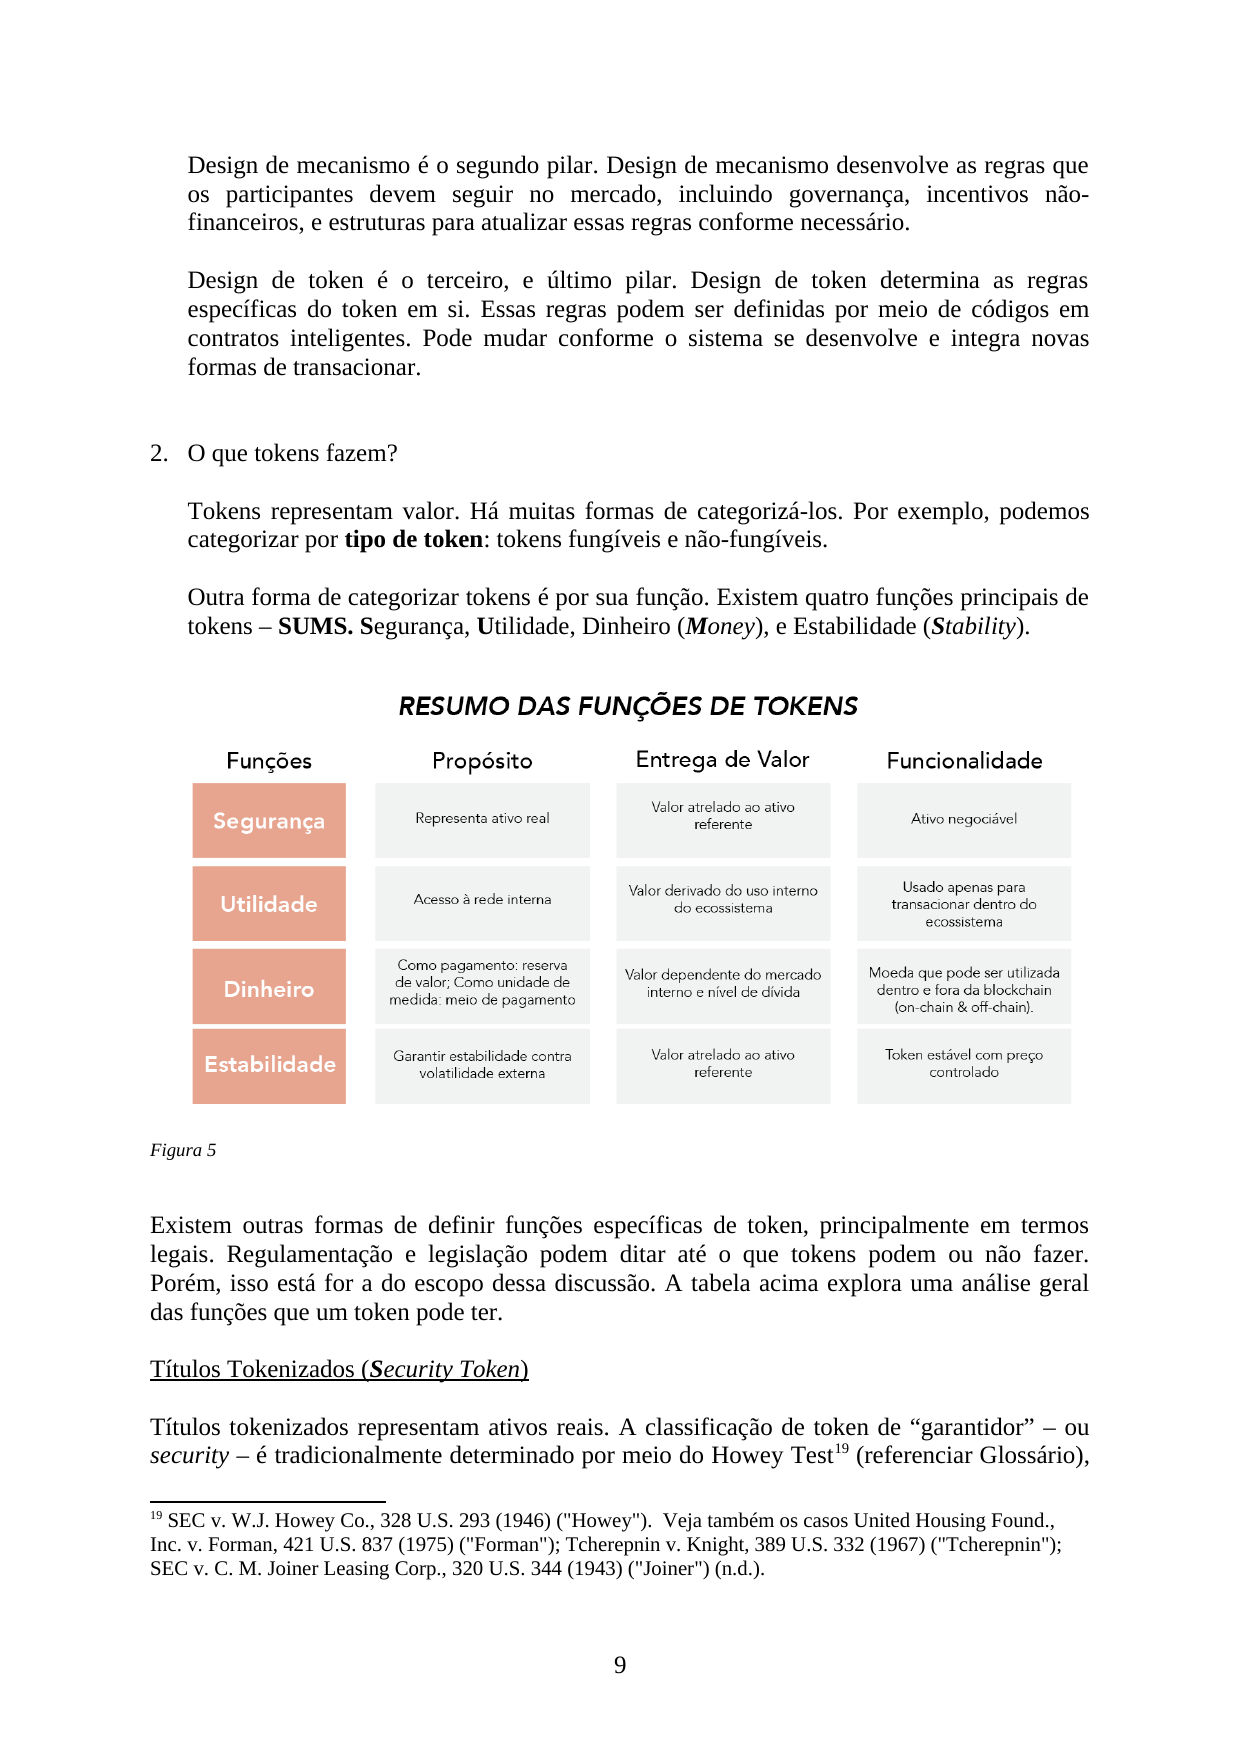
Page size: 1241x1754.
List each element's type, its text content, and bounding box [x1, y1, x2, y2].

list O que tokens fazem? [150, 438, 1090, 467]
picture [150, 668, 1113, 1119]
text Figura 5 [150, 1139, 1090, 1161]
text Existem outras formas de definir funções específicas de token, principalmente em termos legais. Regulamentação e legislação podem ditar até o que tokens podem ou não fazer. Porém, isso está for a do escopo dessa discussão. A tabela acima explora uma análise geral das funções que um token pode ter. [150, 1210, 1090, 1325]
text Design de token é o terceiro, e último pilar. Design de token determina as regras específicas do token em si. Essas regras podem ser definidas por meio de códigos em contratos inteligentes. Pode mudar conforme o sistema se desenvolve e integra novas formas de transacionar. [187, 265, 1090, 380]
text Design de mecanismo é o segundo pilar. Design de mecanismo desenvolve as regras que os participantes devem seguir no mercado, incluindo governança, incentivos não-financeiros, e estruturas para atualizar essas regras conforme necessário. [187, 150, 1090, 236]
text Outra forma de categorizar tokens é por sua função. Existem quatro funções principais de tokens – SUMS. Segurança, Utilidade, Dinheiro (Money), e Estabilidade (Stability). [187, 582, 1090, 639]
text Tokens representam valor. Há muitas formas de categorizá-los. Por exemplo, podemos categorizar por tipo de token: tokens fungíveis e não-fungíveis. [187, 496, 1090, 553]
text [150, 1412, 1090, 1469]
text Títulos Tokenizados (Security Token) [150, 1354, 1090, 1383]
